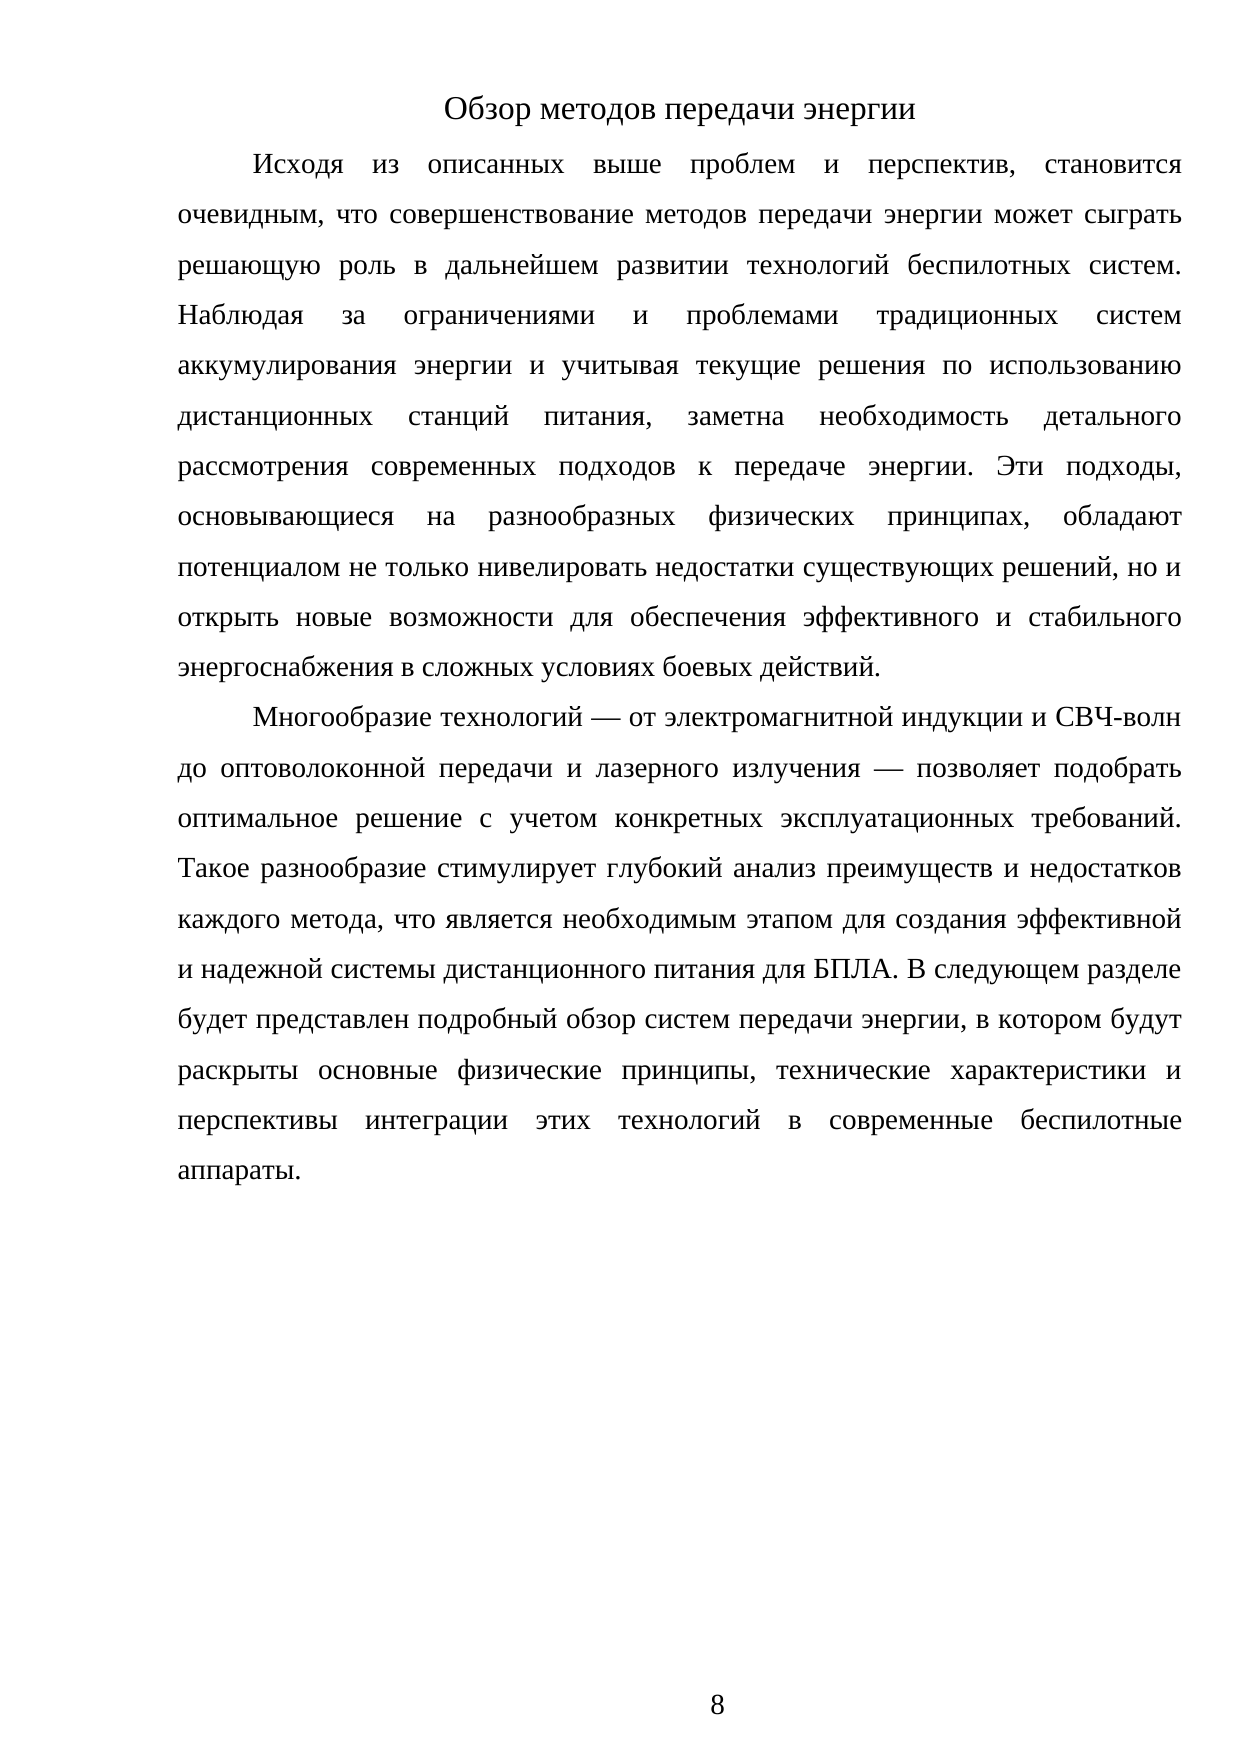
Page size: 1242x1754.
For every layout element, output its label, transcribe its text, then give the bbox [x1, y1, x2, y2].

text Исходя из описанных выше проблем и перспектив, становится очевидным, что совершенствование методов передачи энергии может сыграть решающую роль в дальнейшем развитии технологий беспилотных систем. Наблюдая за ограничениями и проблемами традиционных систем аккумулирования энергии и учитывая текущие решения по использованию дистанционных станций питания, заметна необходимость детального рассмотрения современных подходов к передаче энергии. Эти подходы, основывающиеся на разнообразных физических принципах, обладают потенциалом не только нивелировать недостатки существующих решений, но и открыть новые возможности для обеспечения эффективного и стабильного энергоснабжения в сложных условиях боевых действий. [177, 146, 1183, 683]
subtitle Обзор методов передачи энергии [177, 89, 1183, 127]
text Многообразие технологий — от электромагнитной индукции и СВЧ-волн до оптоволоконной передачи и лазерного излучения — позволяет подобрать оптимальное решение с учетом конкретных эксплуатационных требований. Такое разнообразие стимулирует глубокий анализ преимуществ и недостатков каждого метода, что является необходимым этапом для создания эффективной и надежной системы дистанционного питания для БПЛА. В следующем разделе будет представлен подробный обзор систем передачи энергии, в котором будут раскрыты основные физические принципы, технические характеристики и перспективы интеграции этих технологий в современные беспилотные аппараты. [177, 699, 1183, 1186]
